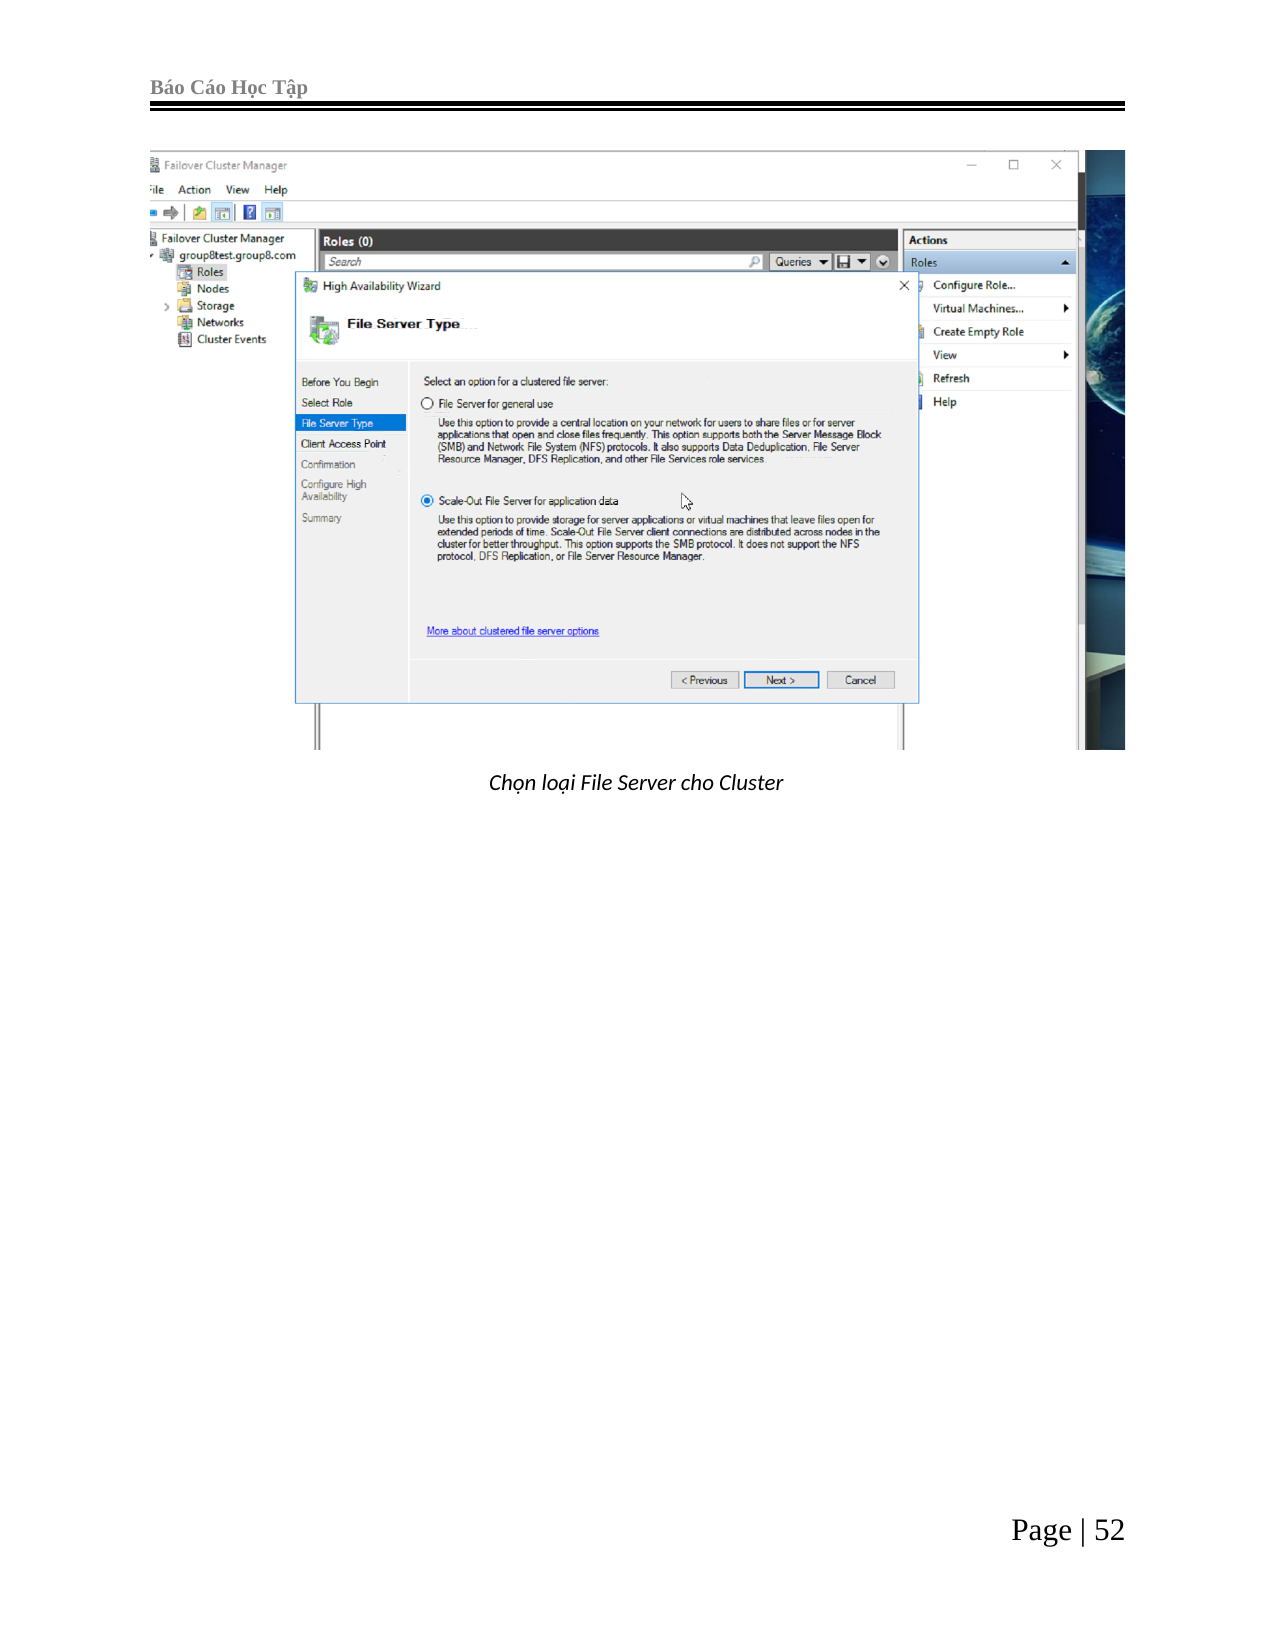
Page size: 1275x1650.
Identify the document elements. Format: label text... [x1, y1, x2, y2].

picture [150, 150, 1125, 750]
text Chọn loại File Server cho Cluster [150, 768, 1125, 797]
